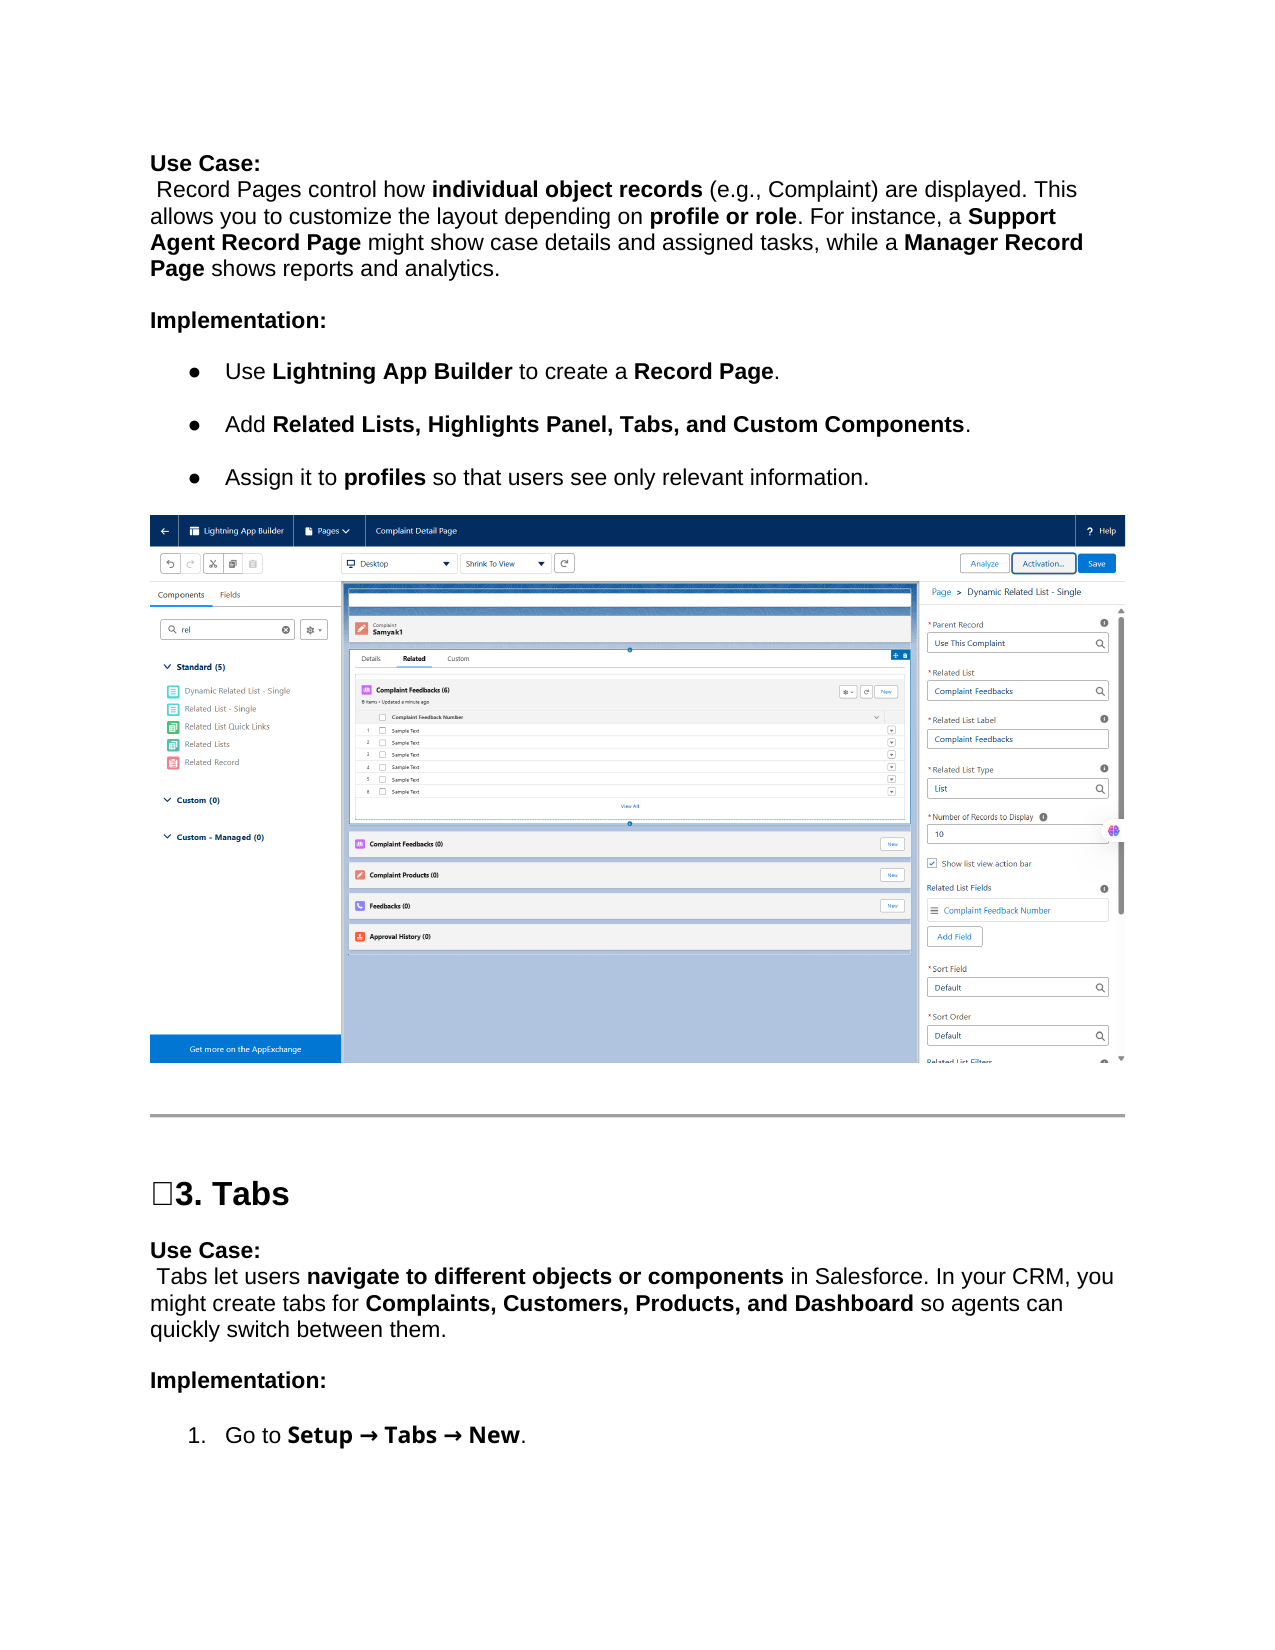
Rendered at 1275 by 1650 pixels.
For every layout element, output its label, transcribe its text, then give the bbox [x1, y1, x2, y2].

text Use Case: Record Pages control how individual object records (e.g., Complaint) are displayed. This allows you to customize the layout depending on profile or role. For instance, a Support Agent Record Page might show case details and assigned tasks, while a Manager Record Page shows reports and analytics. [150, 150, 1125, 282]
text Implementation: [150, 1367, 1125, 1394]
text Implementation: [150, 307, 1125, 333]
text 🔹3. Tabs [150, 1173, 1125, 1212]
list Use Lightning App Builder to create a Record Page. [187, 358, 1125, 411]
list Go to Setup → Tabs → New. [187, 1419, 1125, 1476]
list Assign it to profiles so that users see only relevant information. [187, 463, 1125, 490]
picture [150, 515, 1125, 1063]
text Use Case: Tabs let users navigate to different objects or components in Salesforce. In your CRM, you might create tabs for Complaints, Customers, Products, and Dashboard so agents can quickly switch between them. [150, 1237, 1125, 1342]
list Add Related Lists, Highlights Panel, Tabs, and Custom Components. [187, 411, 1125, 463]
